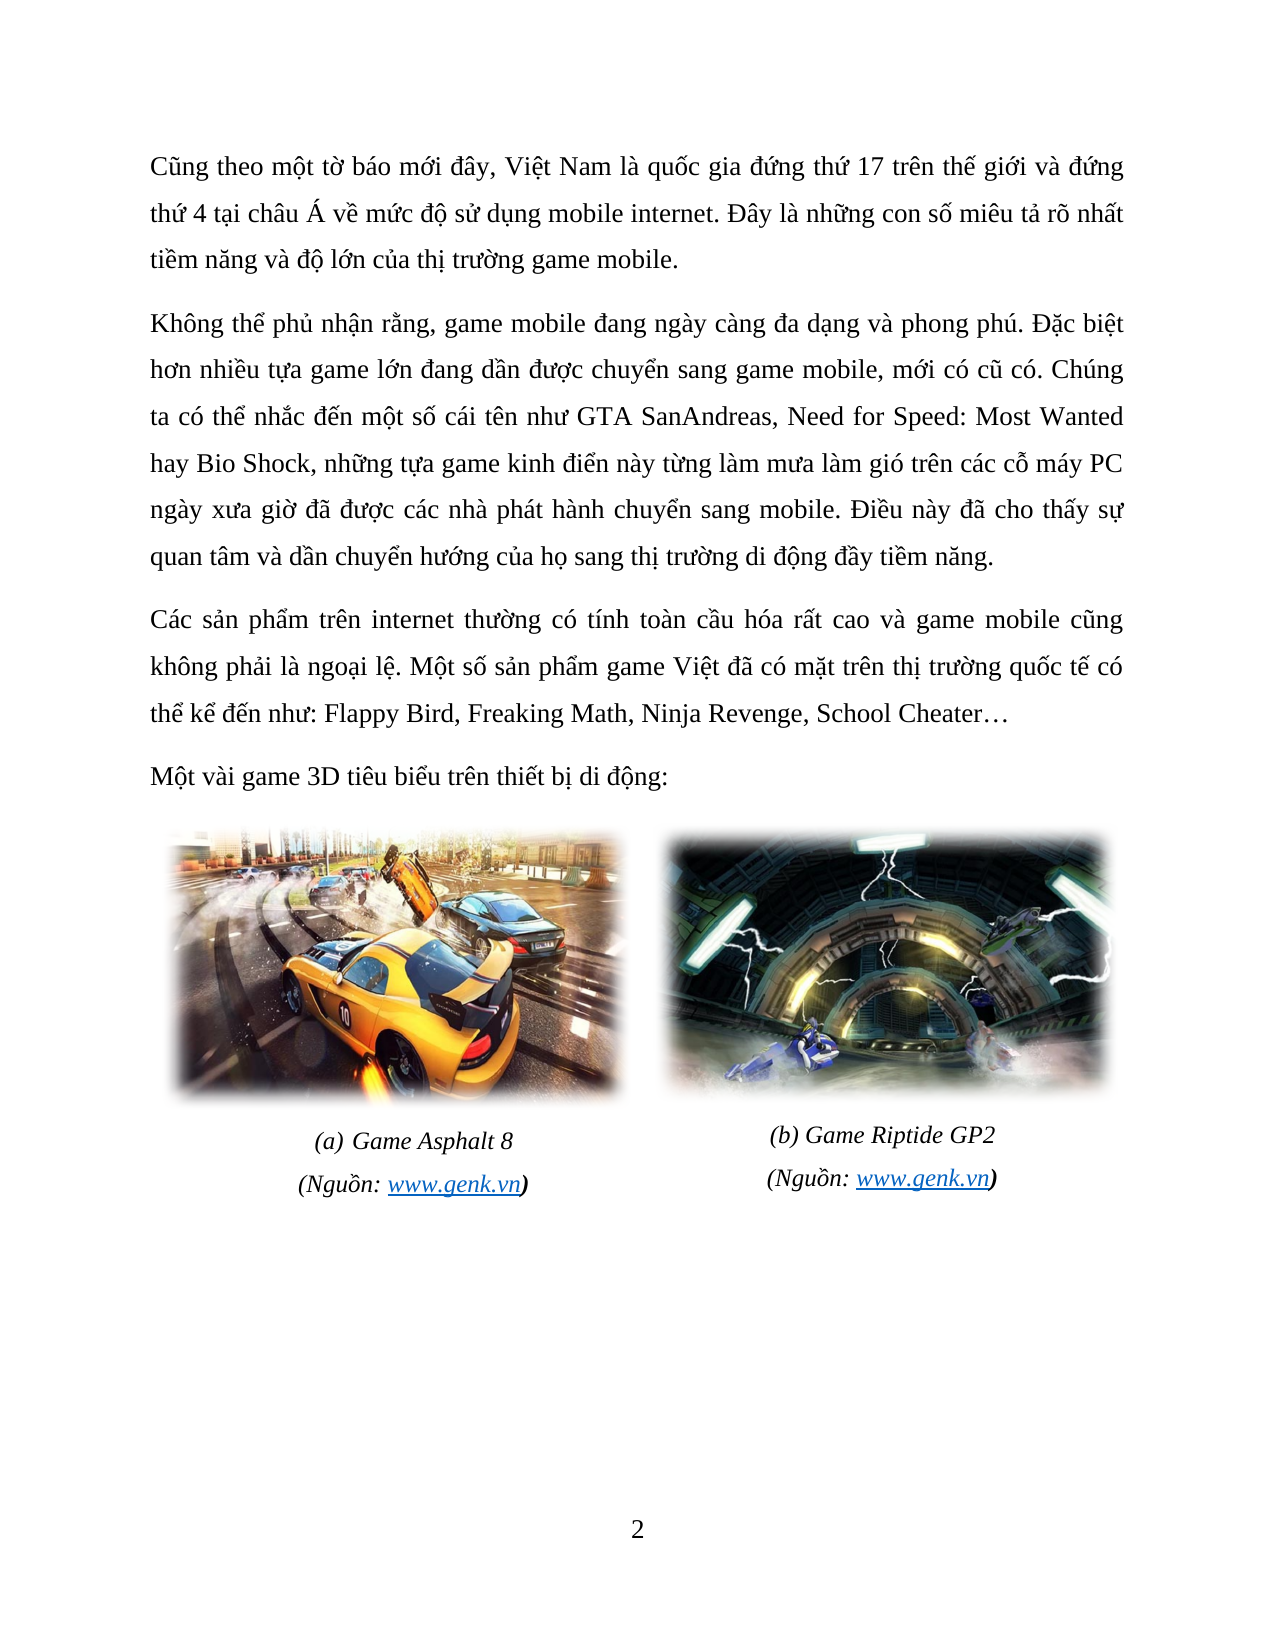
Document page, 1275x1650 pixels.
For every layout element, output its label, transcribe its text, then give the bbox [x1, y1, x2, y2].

picture [191, 853, 603, 1081]
picture [683, 853, 1089, 1075]
text Các sản phẩm trên internet thường có tính toàn cầu hóa rất cao và game mobile cũng không phải là ngoại lệ. Một số sản phẩm game Việt đã có mặt trên thị trường quốc tế có thể kể đến như: Flappy Bird, Freaking Math, Ninja Revenge, School Cheater… [150, 603, 1125, 728]
text Một vài game 3D tiêu biểu trên thiết bị di động: [150, 760, 1125, 791]
table_header (b) Game Riptide GP2 (Nguồn: www.genk.vn) [642, 823, 1125, 1213]
text Không thể phủ nhận rằng, game mobile đang ngày càng đa dạng và phong phú. Đặc biệt hơn nhiều tựa game lớn đang dần được chuyển sang game mobile, mới có cũ có. Chúng ta có thể nhắc đến một số cái tên như GTA SanAndreas, Need for Speed: Most Wanted hay Bio Shock, những tựa game kinh điển này từng làm mưa làm gió trên các cỗ máy PC ngày xưa giờ đã được các nhà phát hành chuyển sang mobile. Điều này đã cho thấy sự quan tâm và dần chuyển hướng của họ sang thị trường di động đầy tiềm năng. [150, 307, 1125, 571]
table_header Game Asphalt 8 (Nguồn: www.genk.vn) [150, 823, 642, 1213]
text Cũng theo một tờ báo mới đây, Việt Nam là quốc gia đứng thứ 17 trên thế giới và đứng thứ 4 tại châu Á về mức độ sử dụng mobile internet. Đây là những con số miêu tả rõ nhất tiềm năng và độ lớn của thị trường game mobile. [150, 150, 1125, 274]
